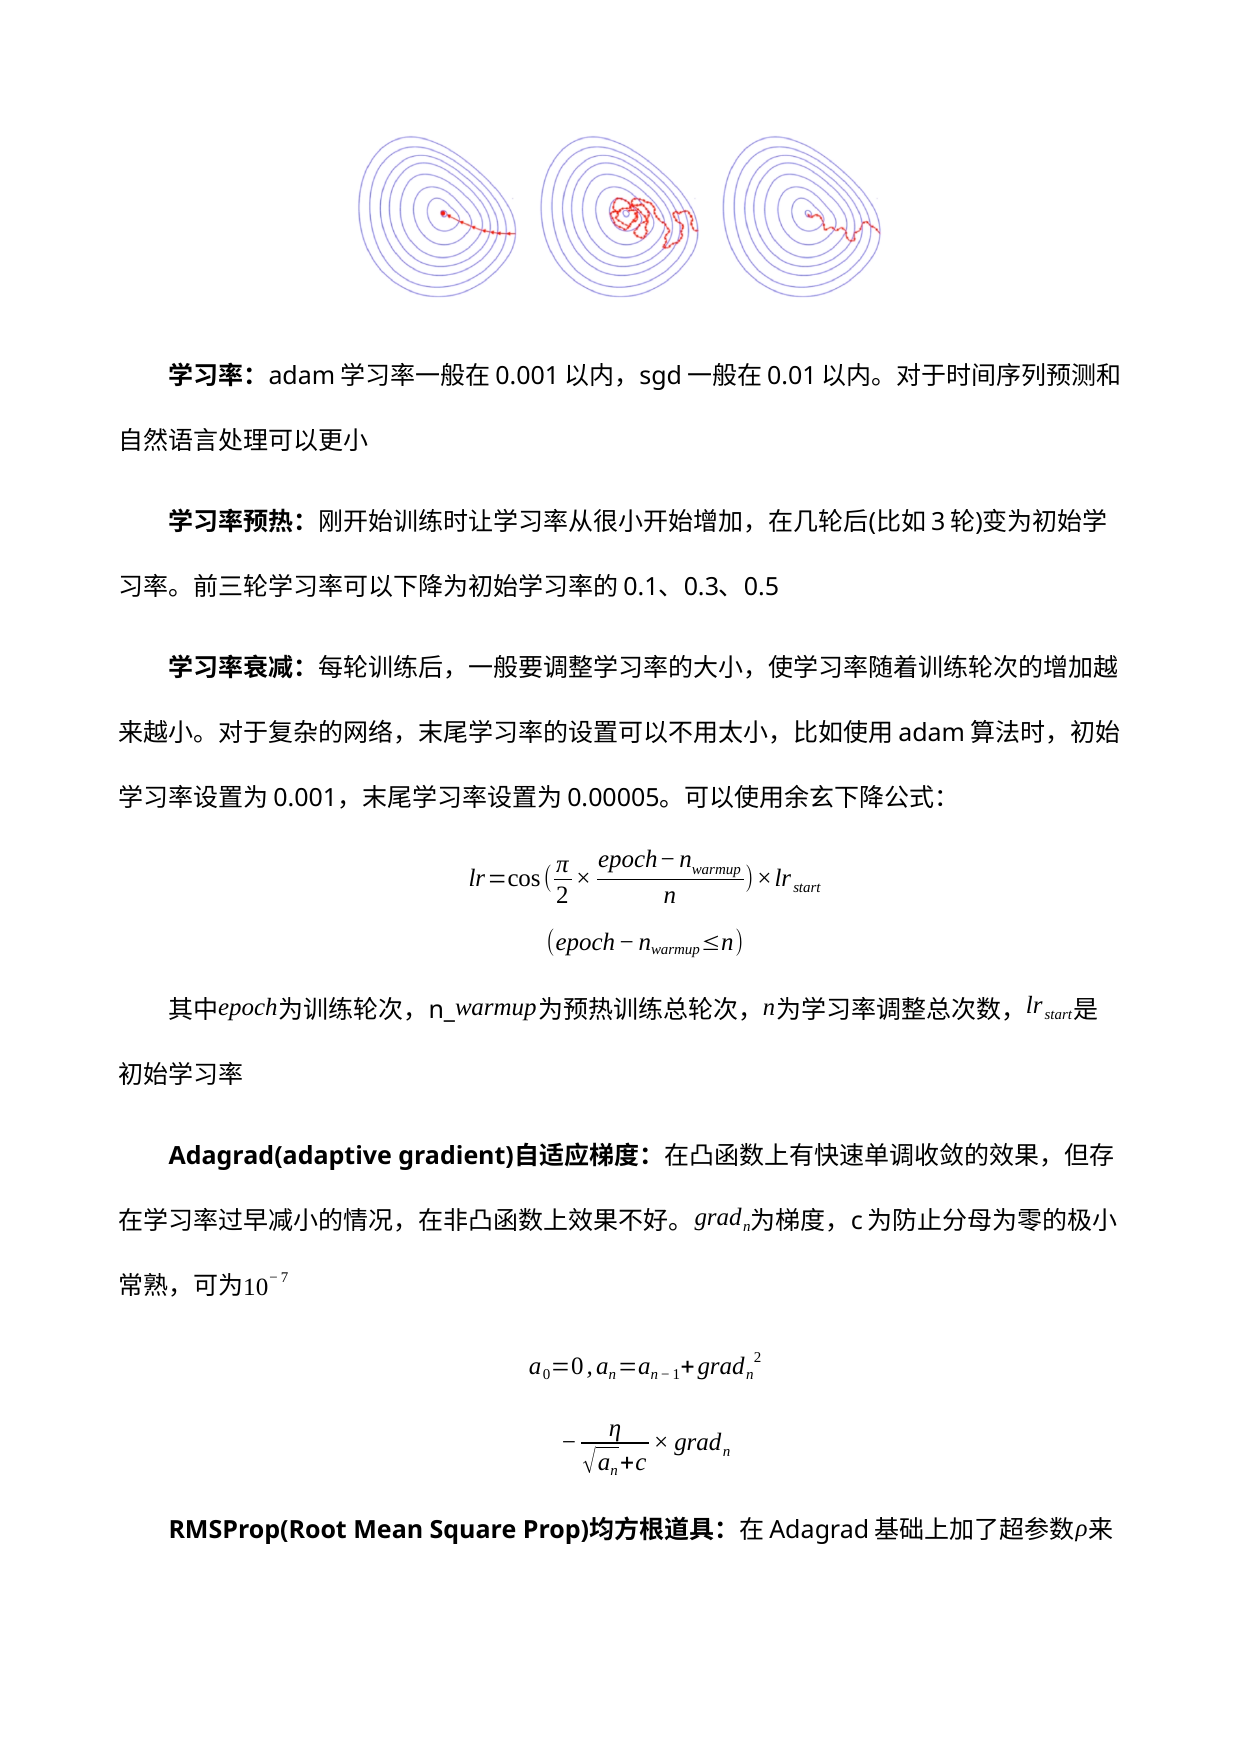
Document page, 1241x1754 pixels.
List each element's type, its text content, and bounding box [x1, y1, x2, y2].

text 学习率预热：刚开始训练时让学习率从很小开始增加，在几轮后(比如3轮)变为初始学习率。前三轮学习率可以下降为初始学习率的0.1、0.3、0.5 [118, 487, 1122, 617]
text 学习率衰减：每轮训练后，一般要调整学习率的大小，使学习率随着训练轮次的增加越来越小。对于复杂的网络，末尾学习率的设置可以不用太小，比如使用adam算法时，初始学习率设置为0.001，末尾学习率设置为0.00005。可以使用余玄下降公式： [118, 633, 1122, 828]
picture [354, 129, 886, 301]
text 学习率：adam学习率一般在0.001以内，sgd一般在0.01以内。对于时间序列预测和自然语言处理可以更小 [118, 341, 1122, 471]
text 其中为训练轮次，n_为预热训练总轮次，为学习率调整总次数，是初始学习率 [118, 975, 1122, 1105]
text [118, 1496, 1122, 1561]
text Adagrad(adaptive gradient)自适应梯度：在凸函数上有快速单调收敛的效果，但存在学习率过早减小的情况，在非凸函数上效果不好。为梯度，c为防止分母为零的极小常熟，可为 [118, 1121, 1122, 1316]
